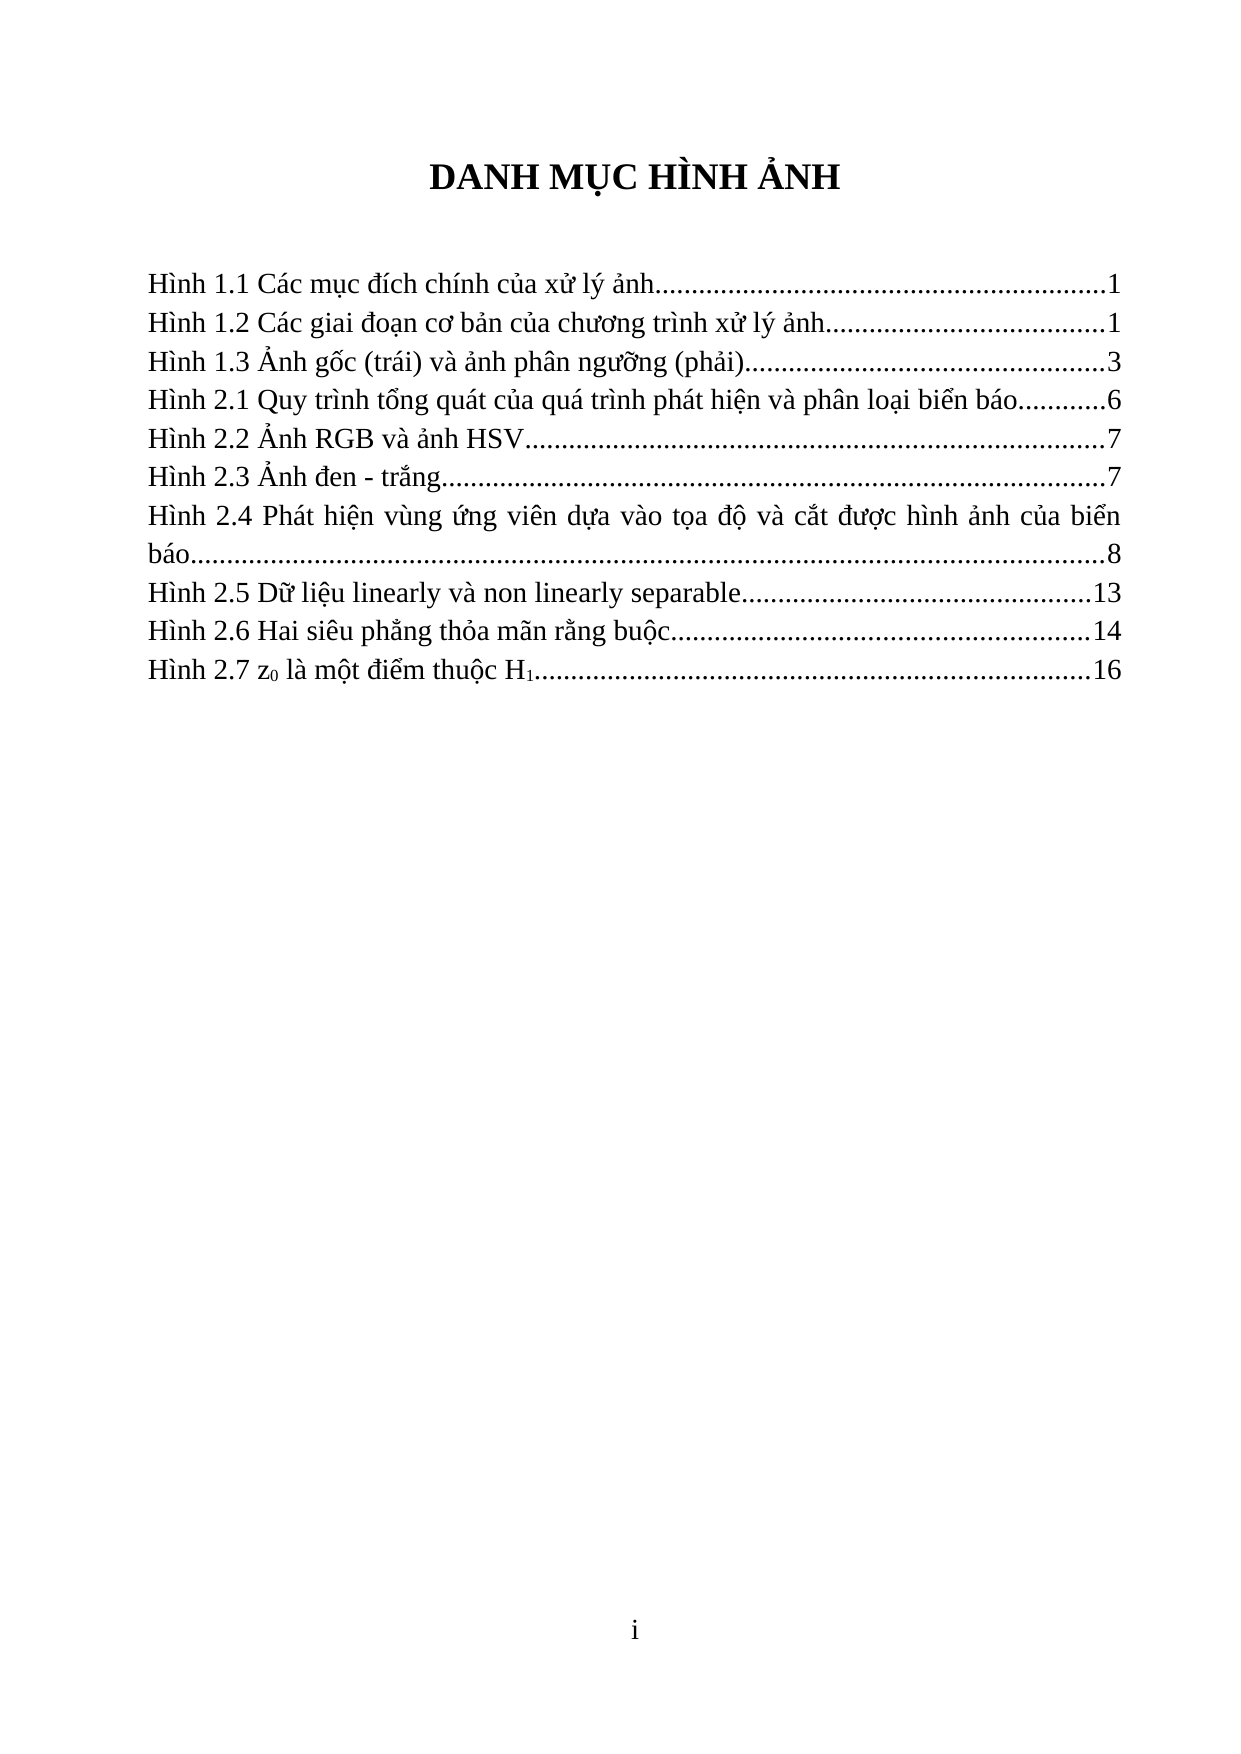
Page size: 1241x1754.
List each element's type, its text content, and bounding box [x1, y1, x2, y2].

text DANH MỤC HÌNH ẢNH [163, 154, 1107, 198]
text Hình 2.5 Dữ liệu linearly và non linearly separable 13 [148, 575, 1122, 608]
text Hình 2.6 Hai siêu phẳng thỏa mãn rằng buộc. 14 [148, 613, 1122, 647]
text Hình 2.7 z0 là một điểm thuộc H1 16 [148, 652, 1122, 686]
text Hình 1.3 Ảnh gốc (trái) và ảnh phân ngưỡng (phải) 3 [148, 344, 1122, 377]
text Hình 1.1 Các mục đích chính của xử lý ảnh 1 [148, 267, 1122, 300]
text Hình 2.3 Ảnh đen - trắng 7 [148, 459, 1122, 493]
text Hình 1.2 Các giai đoạn cơ bản của chương trình xử lý ảnh 1 [148, 305, 1122, 339]
text Hình 2.4 Phát hiện vùng ứng viên dựa vào tọa độ và cắt được hình ảnh của biển báo. 8 [148, 498, 1122, 570]
text Hình 2.1 Quy trình tổng quát của quá trình phát hiện và phân loại biển báo 6 [148, 382, 1122, 416]
text Hình 2.2 Ảnh RGB và ảnh HSV 7 [148, 421, 1122, 454]
